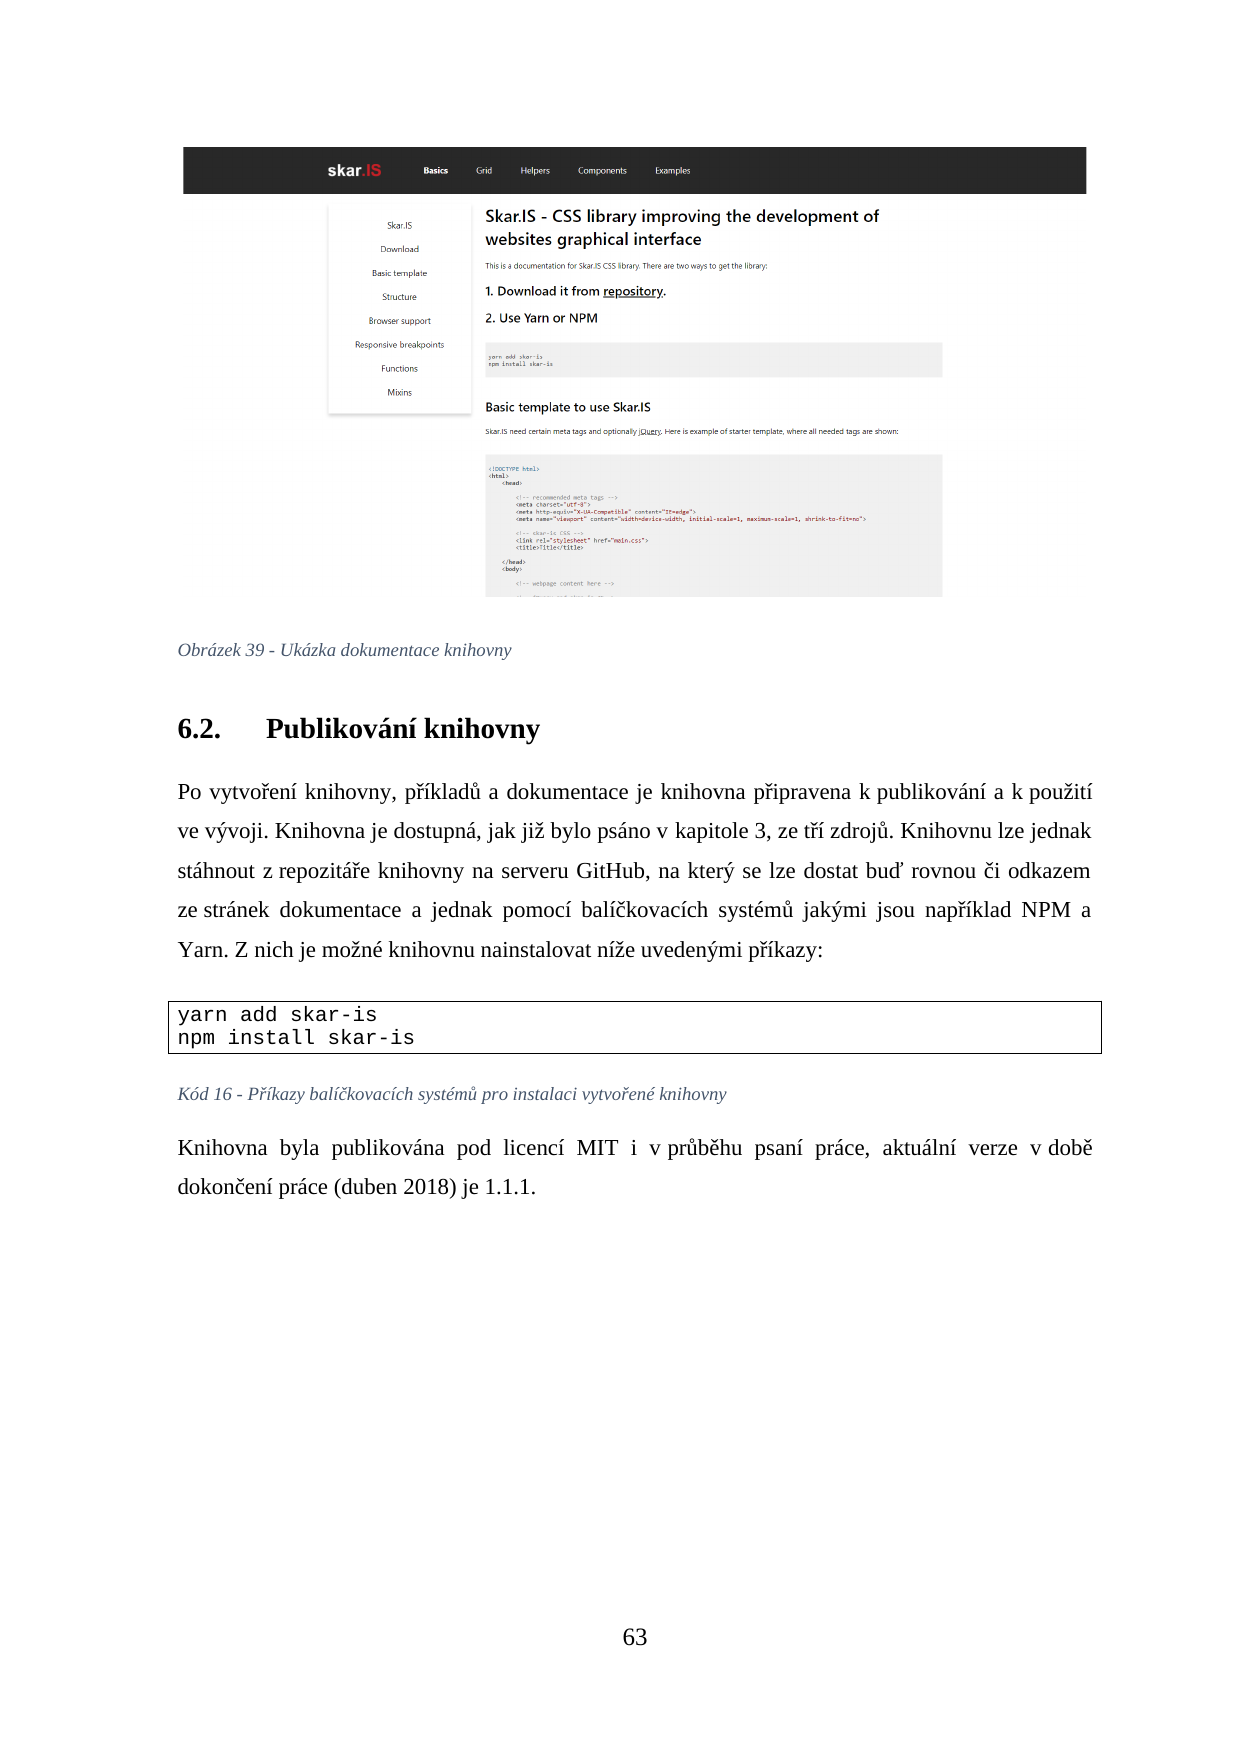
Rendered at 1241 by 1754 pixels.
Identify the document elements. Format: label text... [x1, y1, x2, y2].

text Kód 16 - Příkazy balíčkovacích systémů pro instalaci vytvořené knihovny [177, 1083, 1092, 1105]
text npm install skar-is [169, 1024, 1101, 1053]
text Po vytvoření knihovny, příkladů a dokumentace je knihovna připravena k publikování a k použití ve vývoji. Knihovna je dostupná, jak již bylo psáno v kapitole 3, ze tří zdrojů. Knihovnu lze jednak stáhnout z repozitáře knihovny na serveru GitHub, na který se lze dostat buď rovnou či odkazem ze stránek dokumentace a jednak pomocí balíčkovacích systémů jakými jsou například NPM a Yarn. Z nich je možné knihovnu nainstalovat níže uvedenými příkazy: [177, 778, 1092, 962]
text yarn add skar-is [169, 1002, 1101, 1024]
text Knihovna byla publikována pod licencí MIT i v průběhu psaní práce, aktuální verze v době dokončení práce (duben 2018) je 1.1.1. [177, 1134, 1092, 1200]
picture [183, 147, 1087, 597]
list Publikování knihovny [177, 711, 1092, 744]
text Obrázek 39 - Ukázka dokumentace knihovny [177, 638, 1092, 660]
